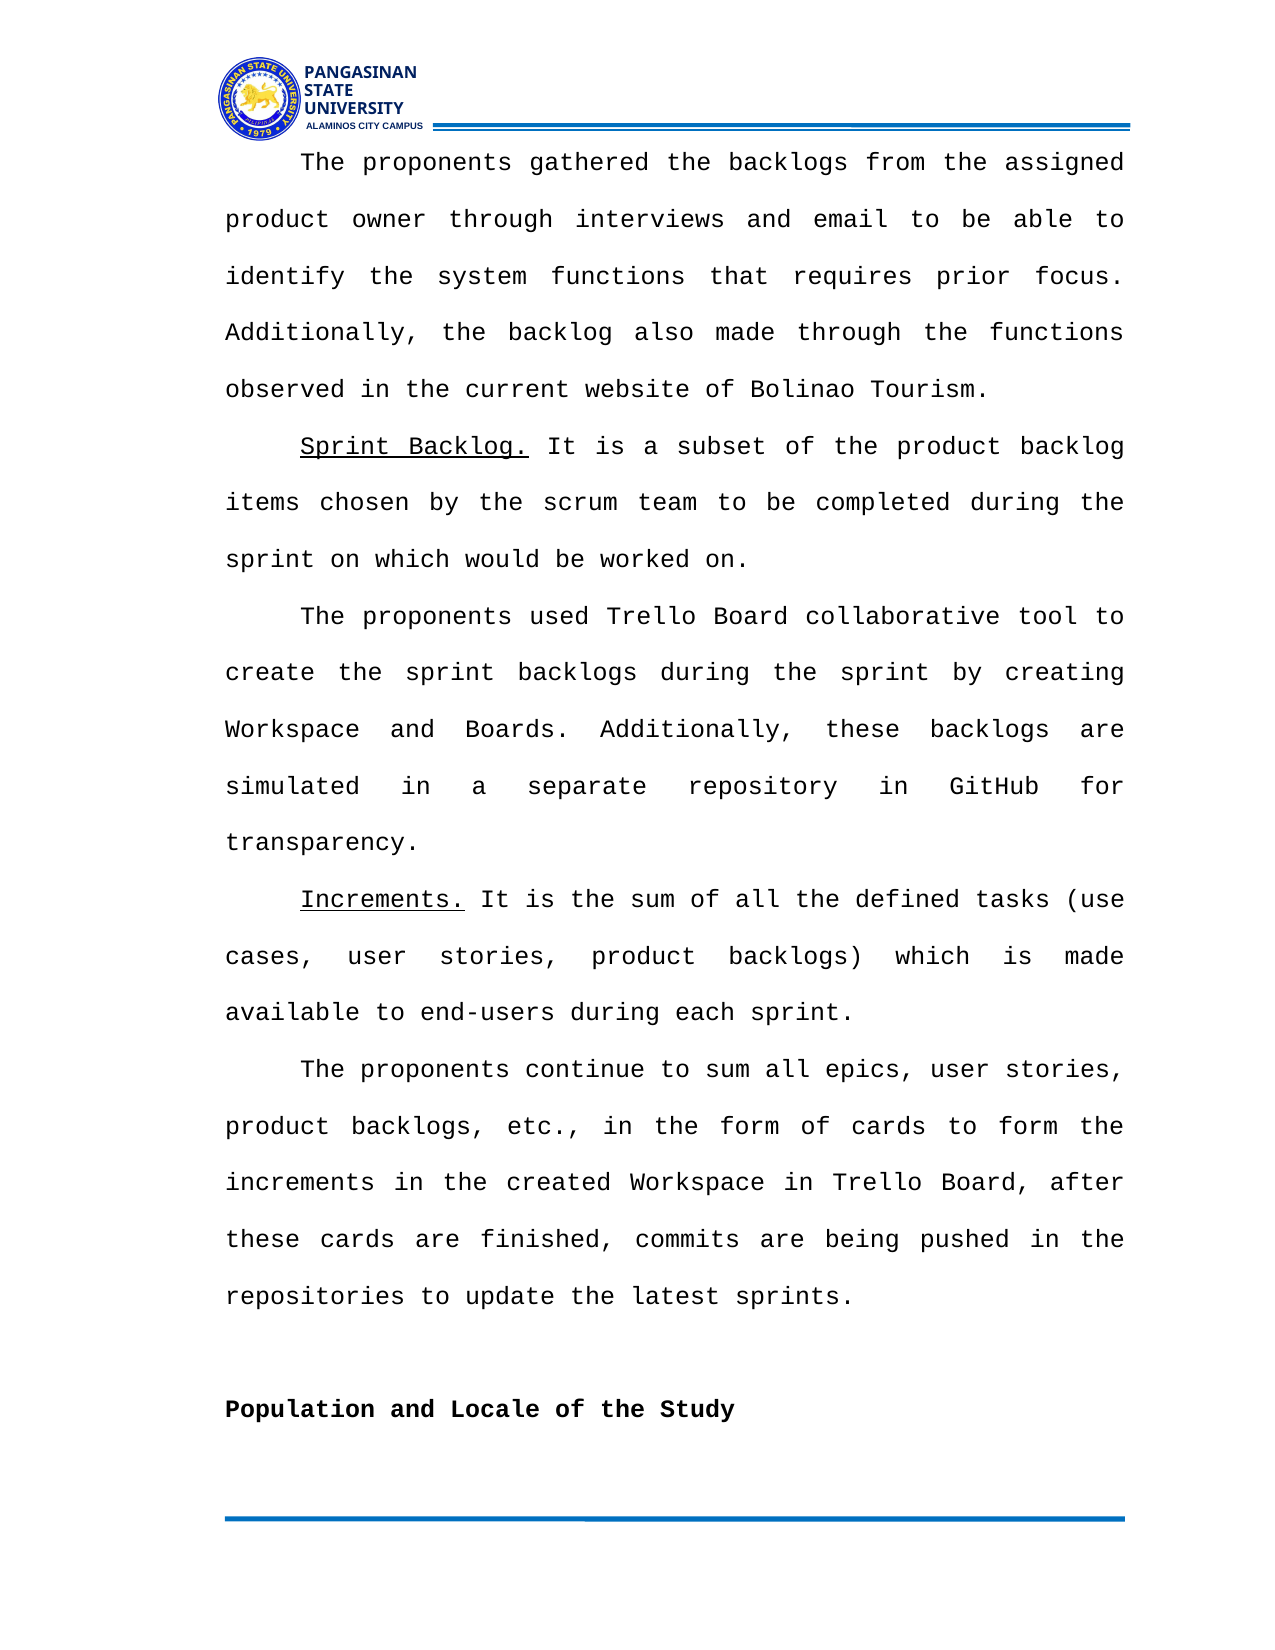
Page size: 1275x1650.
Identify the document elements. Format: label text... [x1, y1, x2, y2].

text Increments. It is the sum of all the defined tasks (use cases, user stories, product backlogs) which is made available to end-users during each sprint. [225, 887, 1125, 1028]
text Sprint Backlog. It is a subset of the product backlog items chosen by the scrum team to be completed during the sprint on which would be worked on. [225, 433, 1125, 575]
text The proponents continue to sum all epics, user stories, product backlogs, etc., in the form of cards to form the increments in the created Workspace in Trello Board, after these cards are finished, commits are being pushed in the repositories to update the latest sprints. [225, 1057, 1125, 1312]
text The proponents used Trello Board collaborative tool to create the sprint backlogs during the sprint by creating Workspace and Boards. Additionally, these backlogs are simulated in a separate repository in GitHub for transparency. [225, 603, 1125, 858]
text The proponents gathered the backlogs from the assigned product owner through interviews and email to be able to identify the system functions that requires prior focus. Additionally, the backlog also made through the functions observed in the current website of Bolinao Tourism. [225, 150, 1125, 405]
picture [218, 57, 301, 141]
subtitle Population and Locale of the Study [225, 1397, 1125, 1425]
